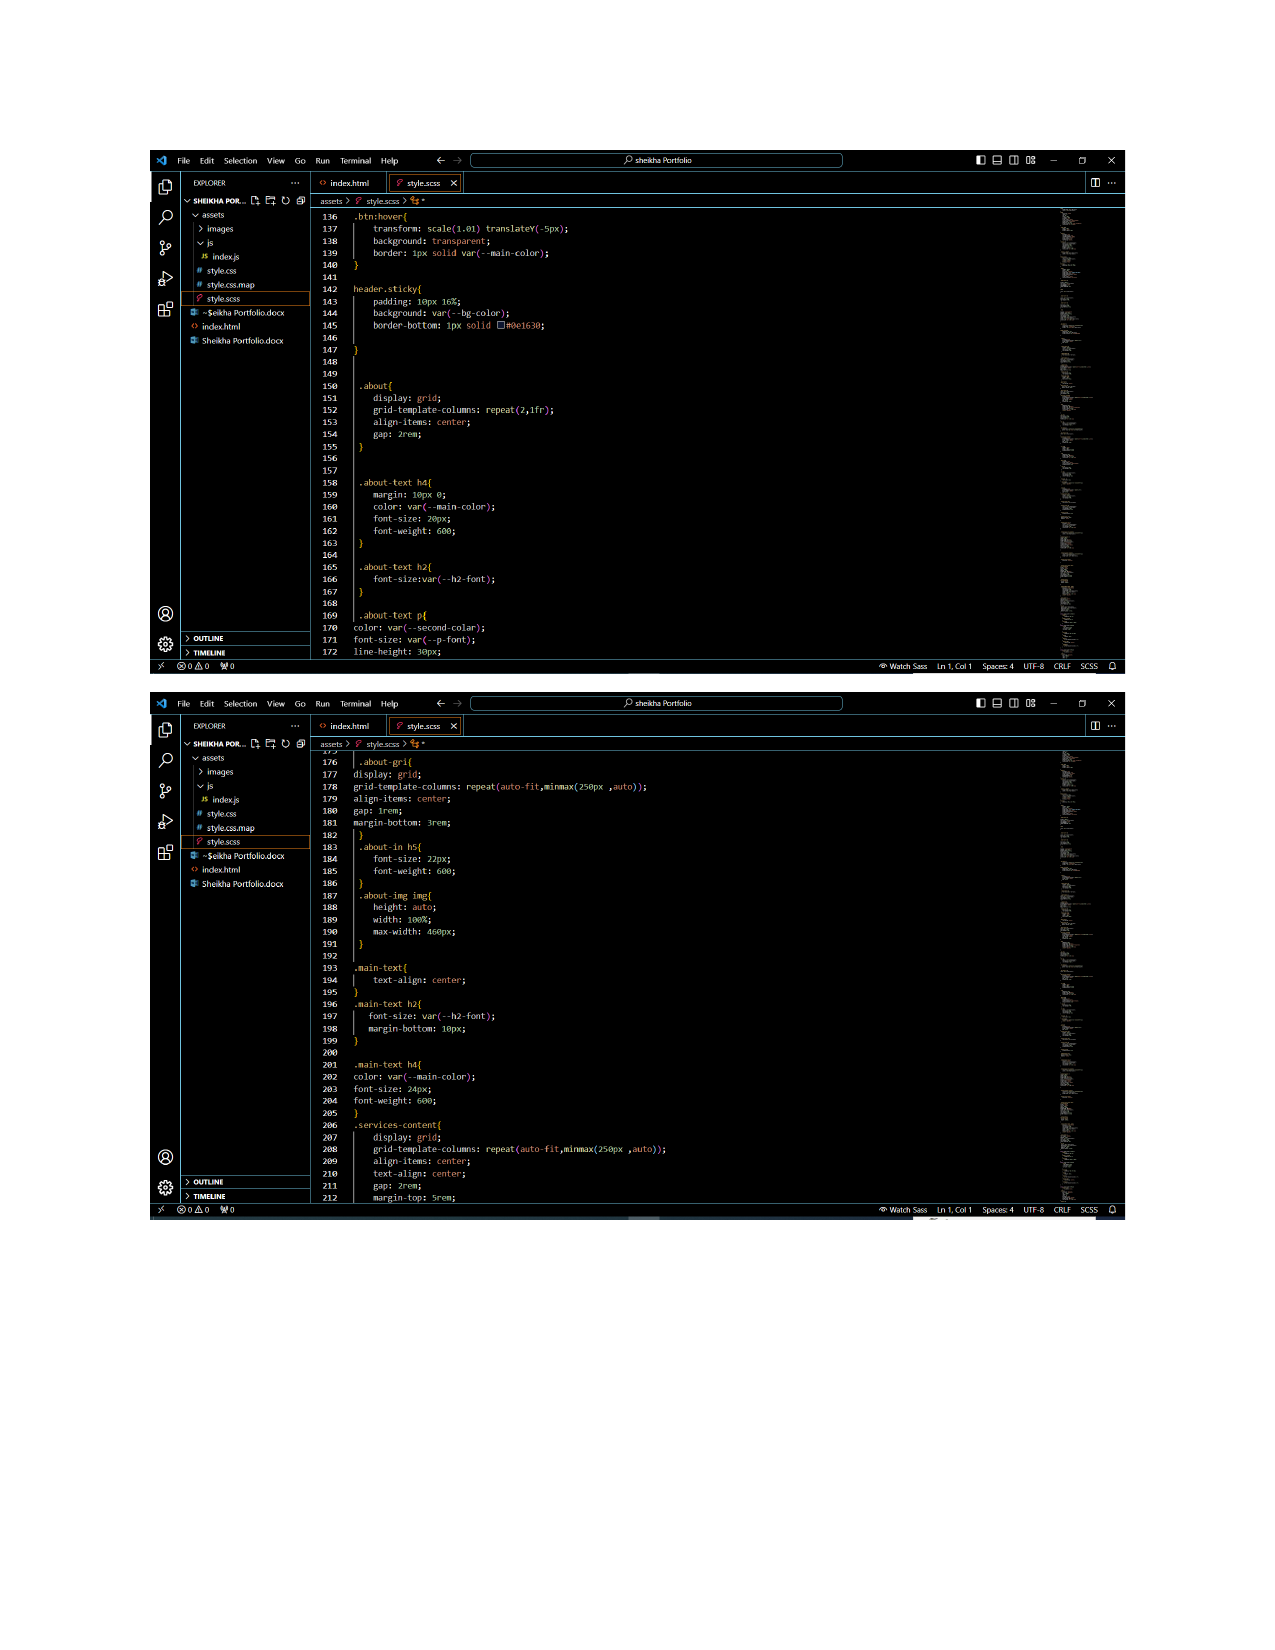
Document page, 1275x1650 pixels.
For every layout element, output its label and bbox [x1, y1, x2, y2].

picture [150, 150, 1125, 674]
picture [150, 692, 1125, 1220]
